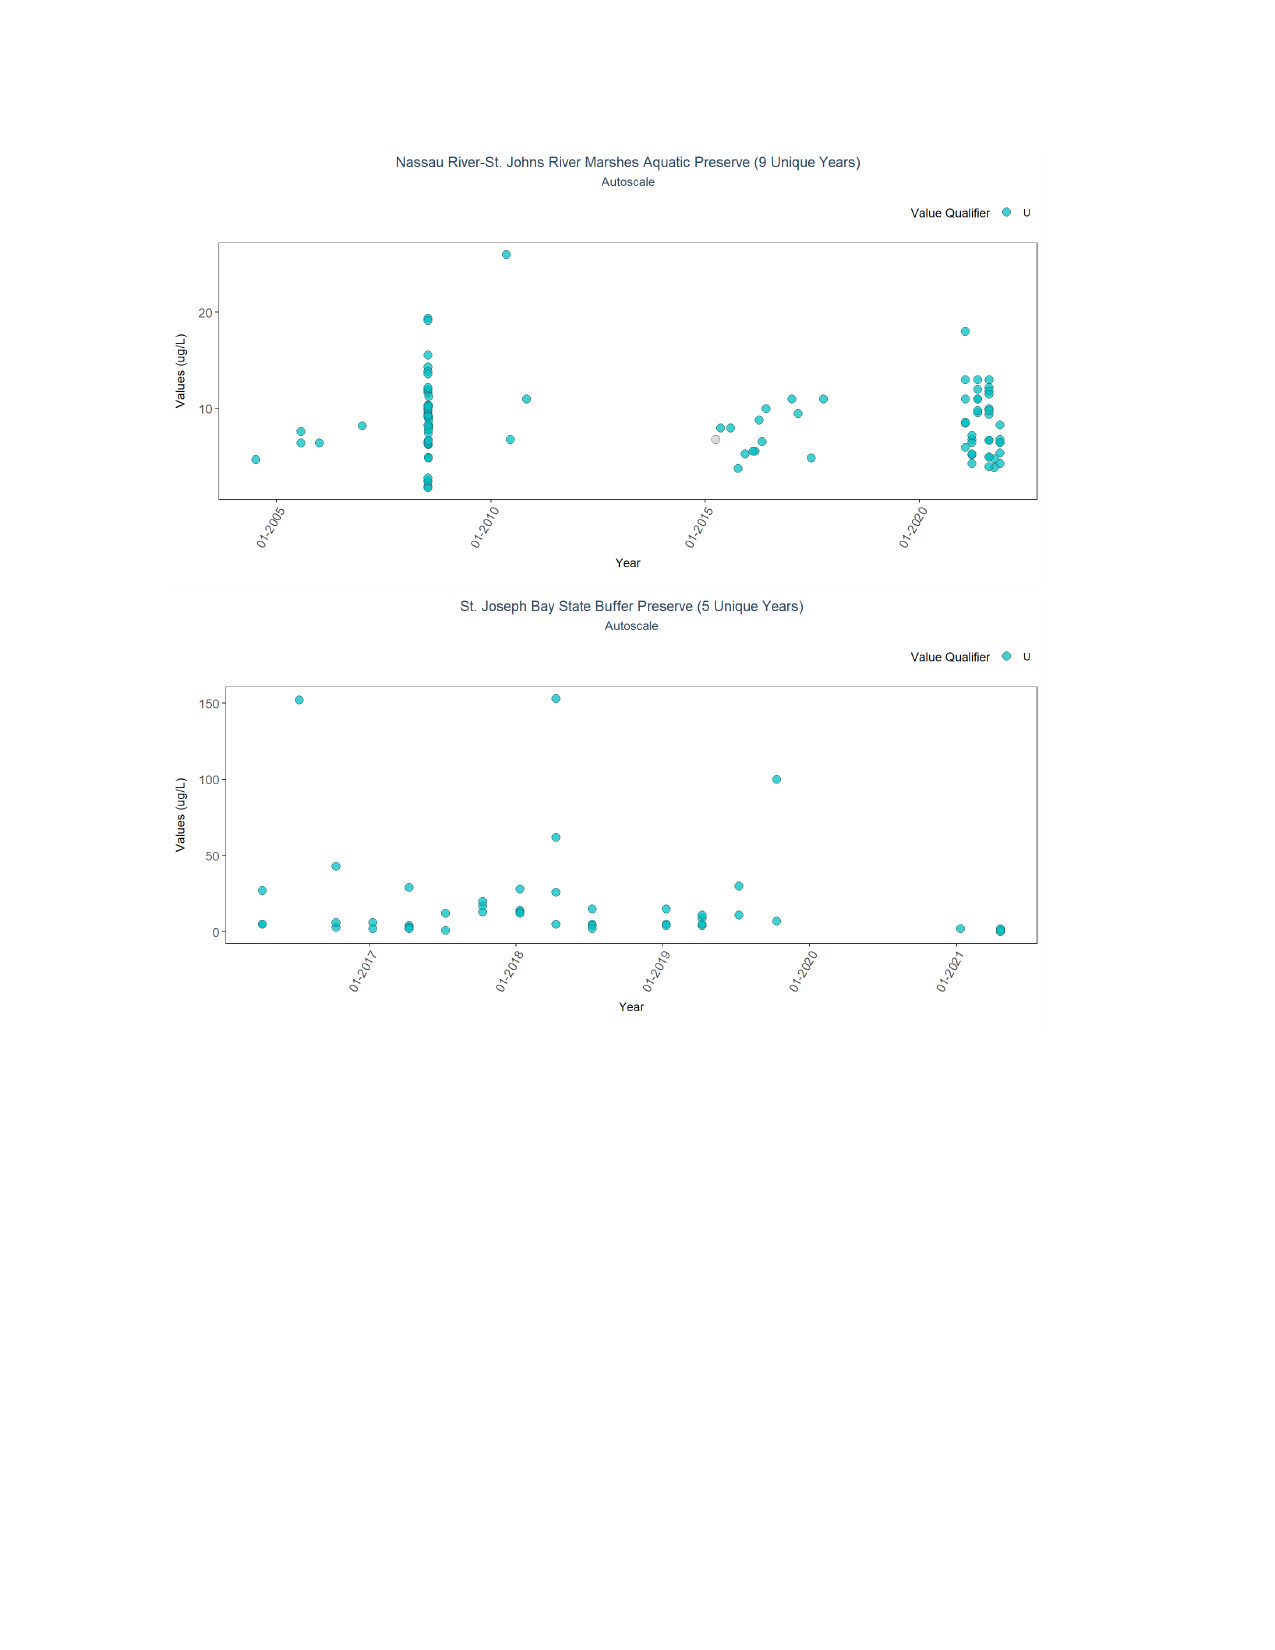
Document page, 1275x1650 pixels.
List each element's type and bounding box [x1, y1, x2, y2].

picture [168, 150, 1044, 588]
picture [168, 593, 1044, 1032]
